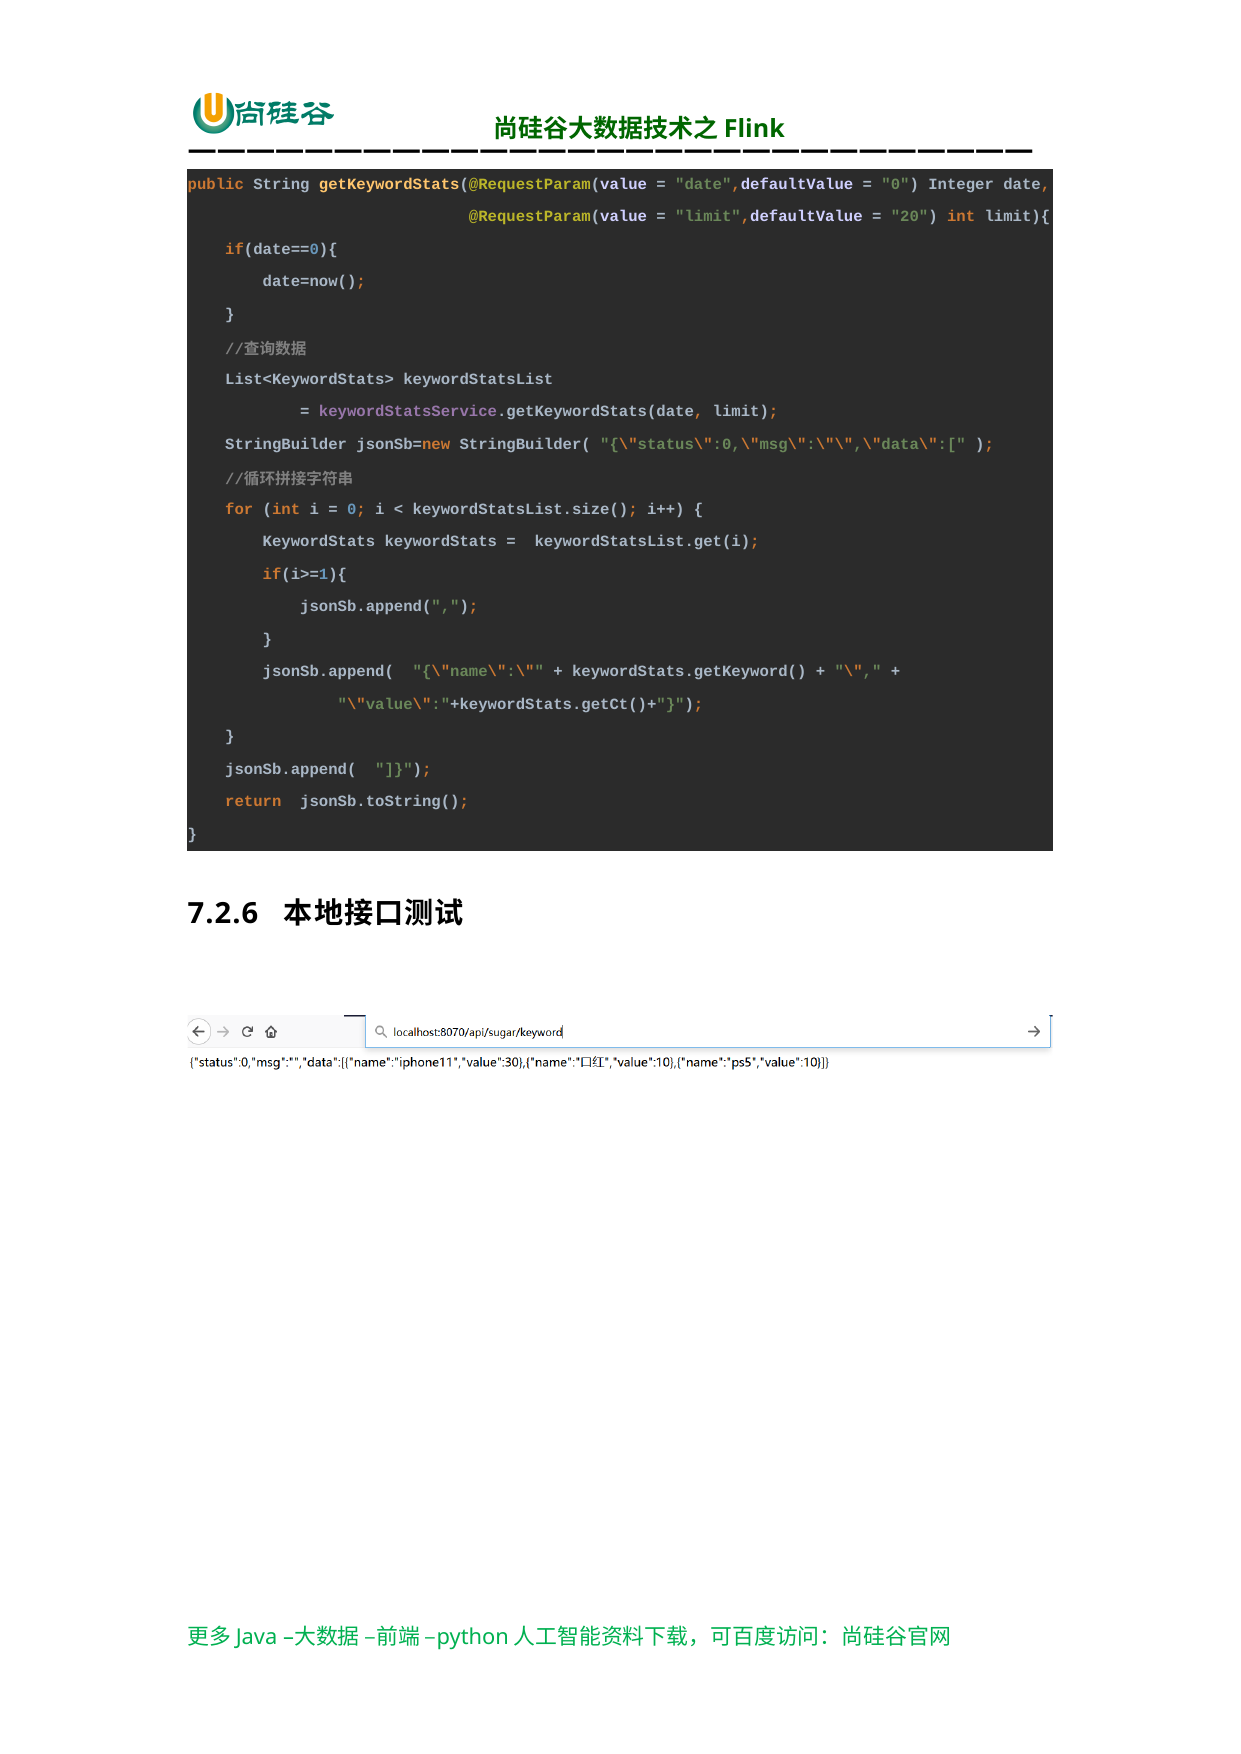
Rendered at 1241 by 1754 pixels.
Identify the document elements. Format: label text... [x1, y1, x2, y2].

picture [187, 88, 338, 138]
subtitle 本地接口测试 [187, 878, 1053, 943]
text public String getKeywordStats(@RequestParam(value = "date",defaultValue = "0") Integer date, @RequestParam(value = "limit",defaultValue = "20") int limit){ if(date==0){ date=now(); } //查询数据 List<KeywordStats> keywordStatsList = keywordStatsService.getKeywordStats(date, limit); StringBuilder jsonSb=new StringBuilder( "{\"status\":0,\"msg\":\"\",\"data\":[" ); //循环拼接字符串 for (int i = 0; i < keywordStatsList.size(); i++) { KeywordStats keywordStats = keywordStatsList.get(i); if(i>=1){ jsonSb.append(","); } jsonSb.append( "{\"name\":\"" + keywordStats.getKeyword() + "\"," + "\"value\":"+keywordStats.getCt()+"}"); } jsonSb.append( "]}"); return jsonSb.toString(); } [187, 169, 1053, 851]
picture [187, 1015, 1053, 1084]
